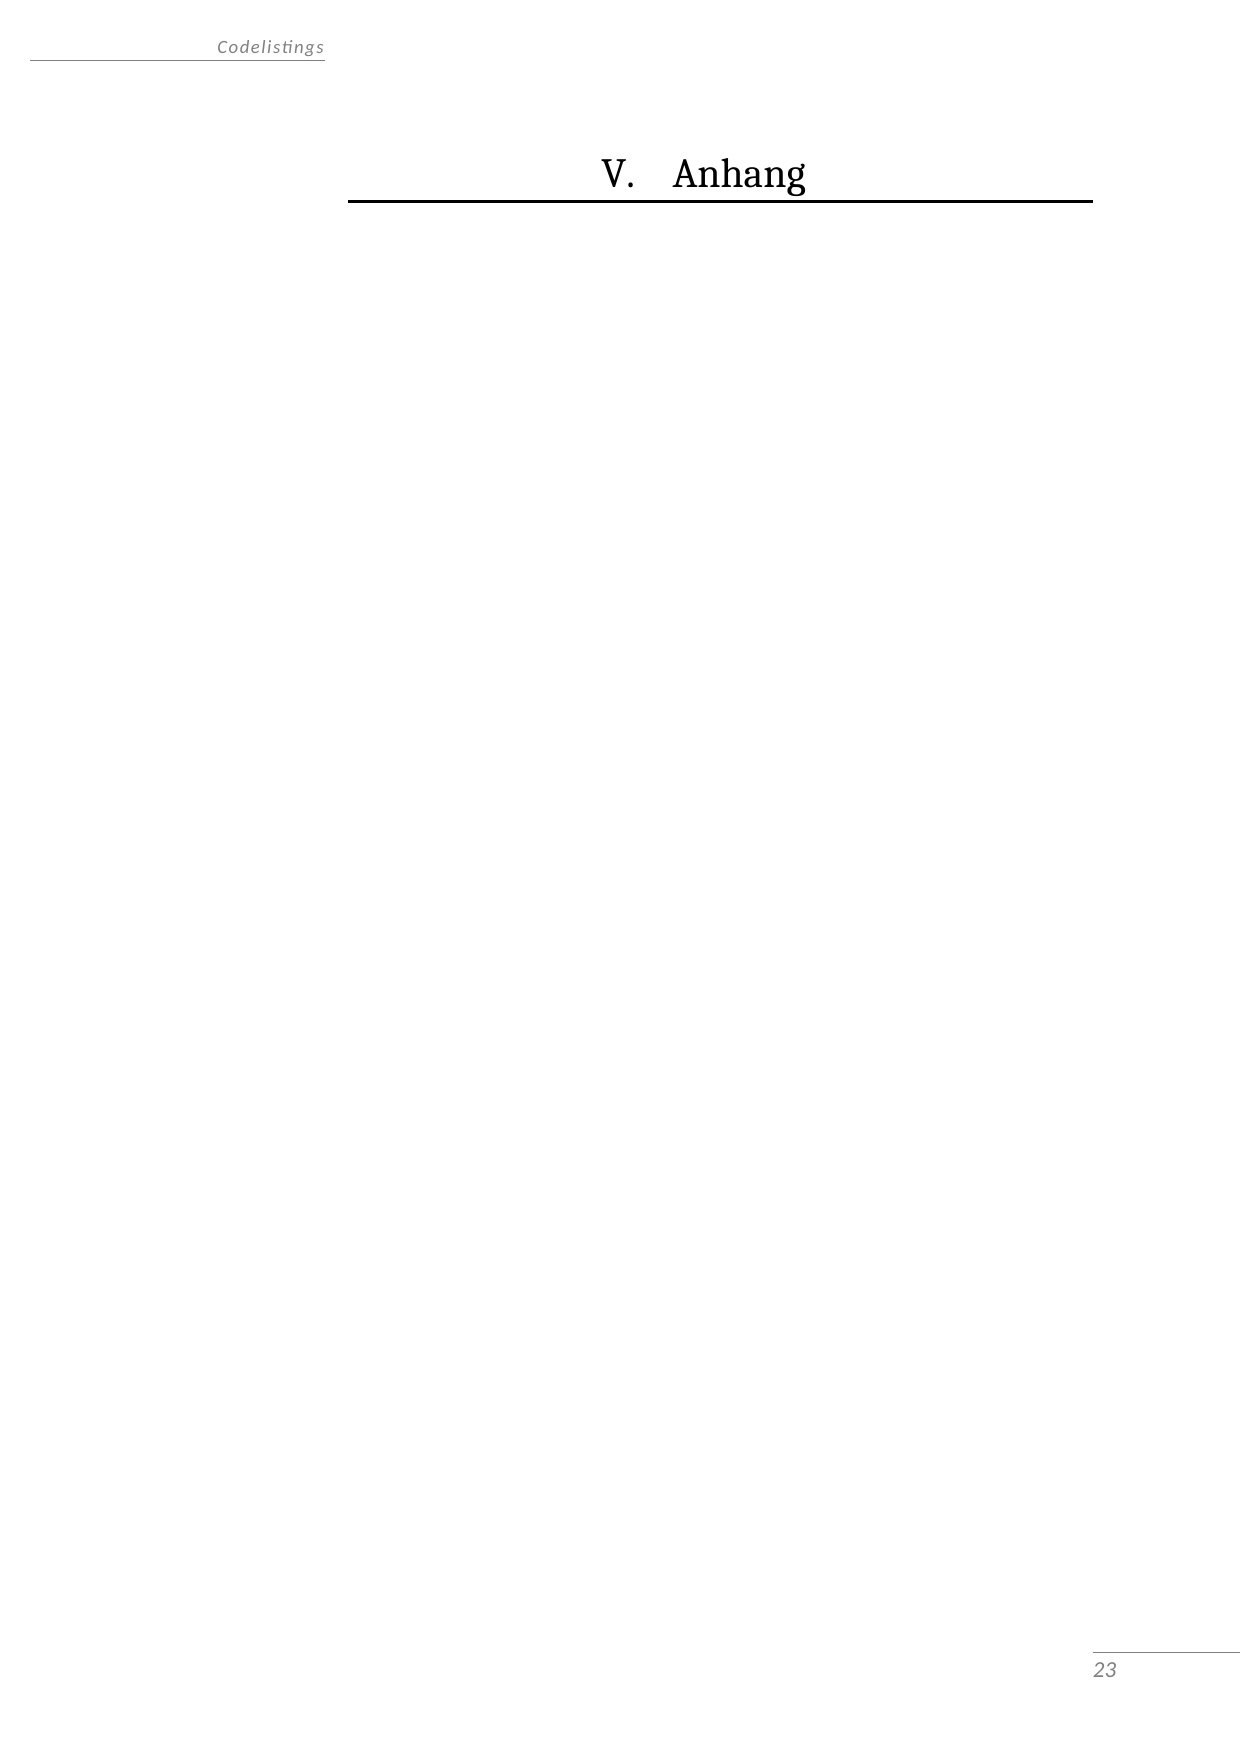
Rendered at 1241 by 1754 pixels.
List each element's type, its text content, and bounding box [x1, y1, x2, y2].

subtitle Anhang [348, 150, 1093, 200]
